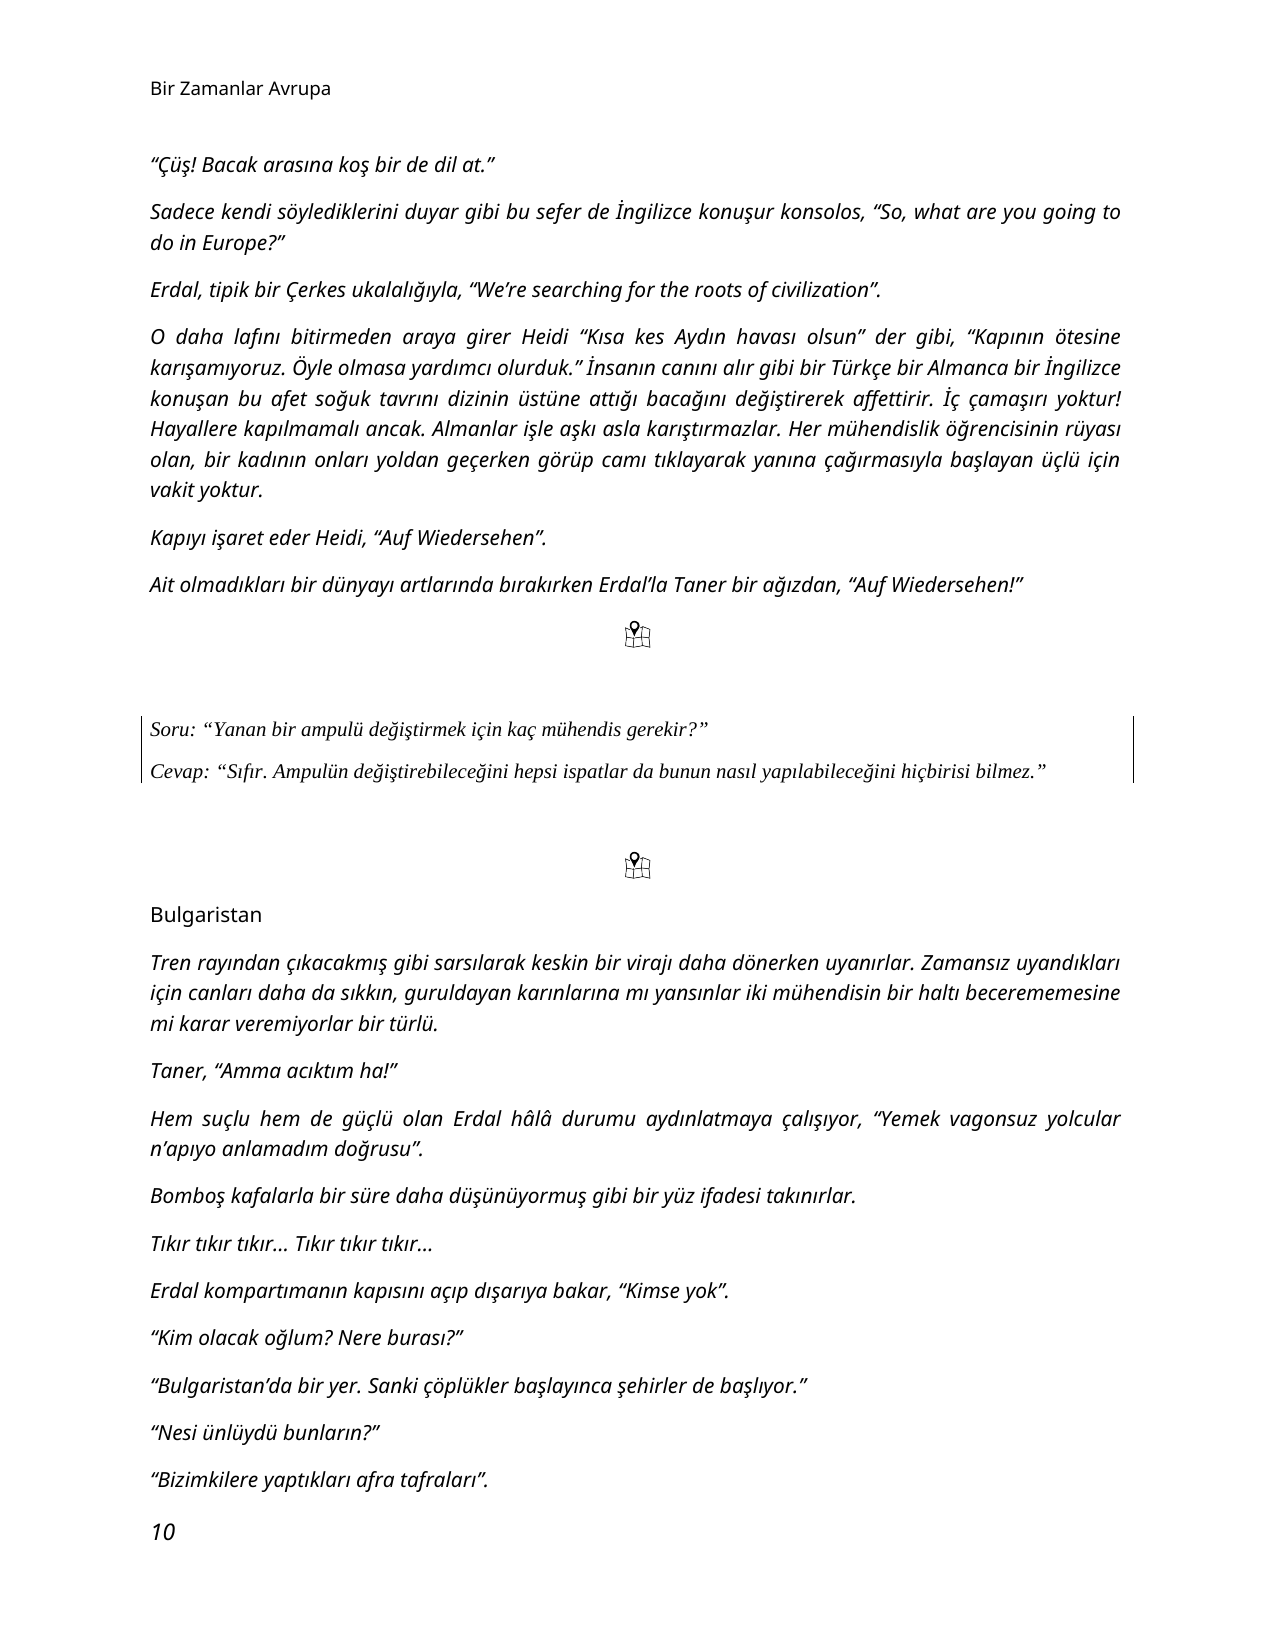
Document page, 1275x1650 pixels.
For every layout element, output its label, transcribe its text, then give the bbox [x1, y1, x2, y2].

text Bulgaristan [150, 901, 1125, 929]
text Sadece kendi söylediklerini duyar gibi bu sefer de İngilizce konuşur konsolos, “So, what are you going to do in Europe?” [150, 197, 1125, 256]
text “Çüş! Bacak arasına koş bir de dil at.” [150, 150, 1125, 178]
text Erdal kompartımanın kapısını açıp dışarıya bakar, “Kimse yok”. [150, 1276, 1125, 1305]
text Taner, “Amma acıktım ha!” [150, 1056, 1125, 1085]
picture [621, 617, 654, 651]
text Ait olmadıkları bir dünyayı artlarında bırakırken Erdal’la Taner bir ağızdan, “Auf Wiedersehen!” [150, 570, 1125, 599]
text Tıkır tıkır tıkır… Tıkır tıkır tıkır… [150, 1229, 1125, 1257]
text Bomboş kafalarla bir süre daha düşünüyormuş gibi bir yüz ifadesi takınırlar. [150, 1182, 1125, 1210]
text O daha lafını bitirmeden araya girer Heidi “Kısa kes Aydın havası olsun” der gibi, “Kapının ötesine karışamıyoruz. Öyle olmasa yardımcı olurduk.” İnsanın canını alır gibi bir Türkçe bir Almanca bir İngilizce konuşan bu afet soğuk tavrını dizinin üstüne attığı bacağını değiştirerek affettirir. İç çamaşırı yoktur! Hayallere kapılmamalı ancak. Almanlar işle aşkı asla karıştırmazlar. Her mühendislik öğrencisinin rüyası olan, bir kadının onları yoldan geçerken görüp camı tıklayarak yanına çağırmasıyla başlayan üçlü için vakit yoktur. [150, 322, 1125, 504]
text “Bulgaristan’da bir yer. Sanki çöplükler başlayınca şehirler de başlıyor.” [150, 1371, 1125, 1399]
text Cevap: “Sıfır. Ampulün değiştirebileceğini hepsi ispatlar da bunun nasıl yapılabileceğini hiçbirisi bilmez.” [142, 759, 1133, 783]
text Soru: “Yanan bir ampulü değiştirmek için kaç mühendis gerekir?” [142, 716, 1133, 741]
text Kapıyı işaret eder Heidi, “Auf Wiedersehen”. [150, 523, 1125, 551]
text Tren rayından çıkacakmış gibi sarsılarak keskin bir virajı daha dönerken uyanırlar. Zamansız uyandıkları için canları daha da sıkkın, guruldayan karınlarına mı yansınlar iki mühendisin bir haltı becerememesine mi karar veremiyorlar bir türlü. [150, 948, 1125, 1038]
text “Nesi ünlüydü bunların?” [150, 1418, 1125, 1447]
text “Bizimkilere yaptıkları afra tafraları”. [150, 1465, 1125, 1494]
text Erdal, tipik bir Çerkes ukalalığıyla, “We’re searching for the roots of civilization”. [150, 275, 1125, 304]
picture [621, 848, 654, 882]
text “Kim olacak oğlum? Nere burası?” [150, 1323, 1125, 1352]
text Hem suçlu hem de güçlü olan Erdal hâlâ durumu aydınlatmaya çalışıyor, “Yemek vagonsuz yolcular n’apıyo anlamadım doğrusu”. [150, 1104, 1125, 1163]
